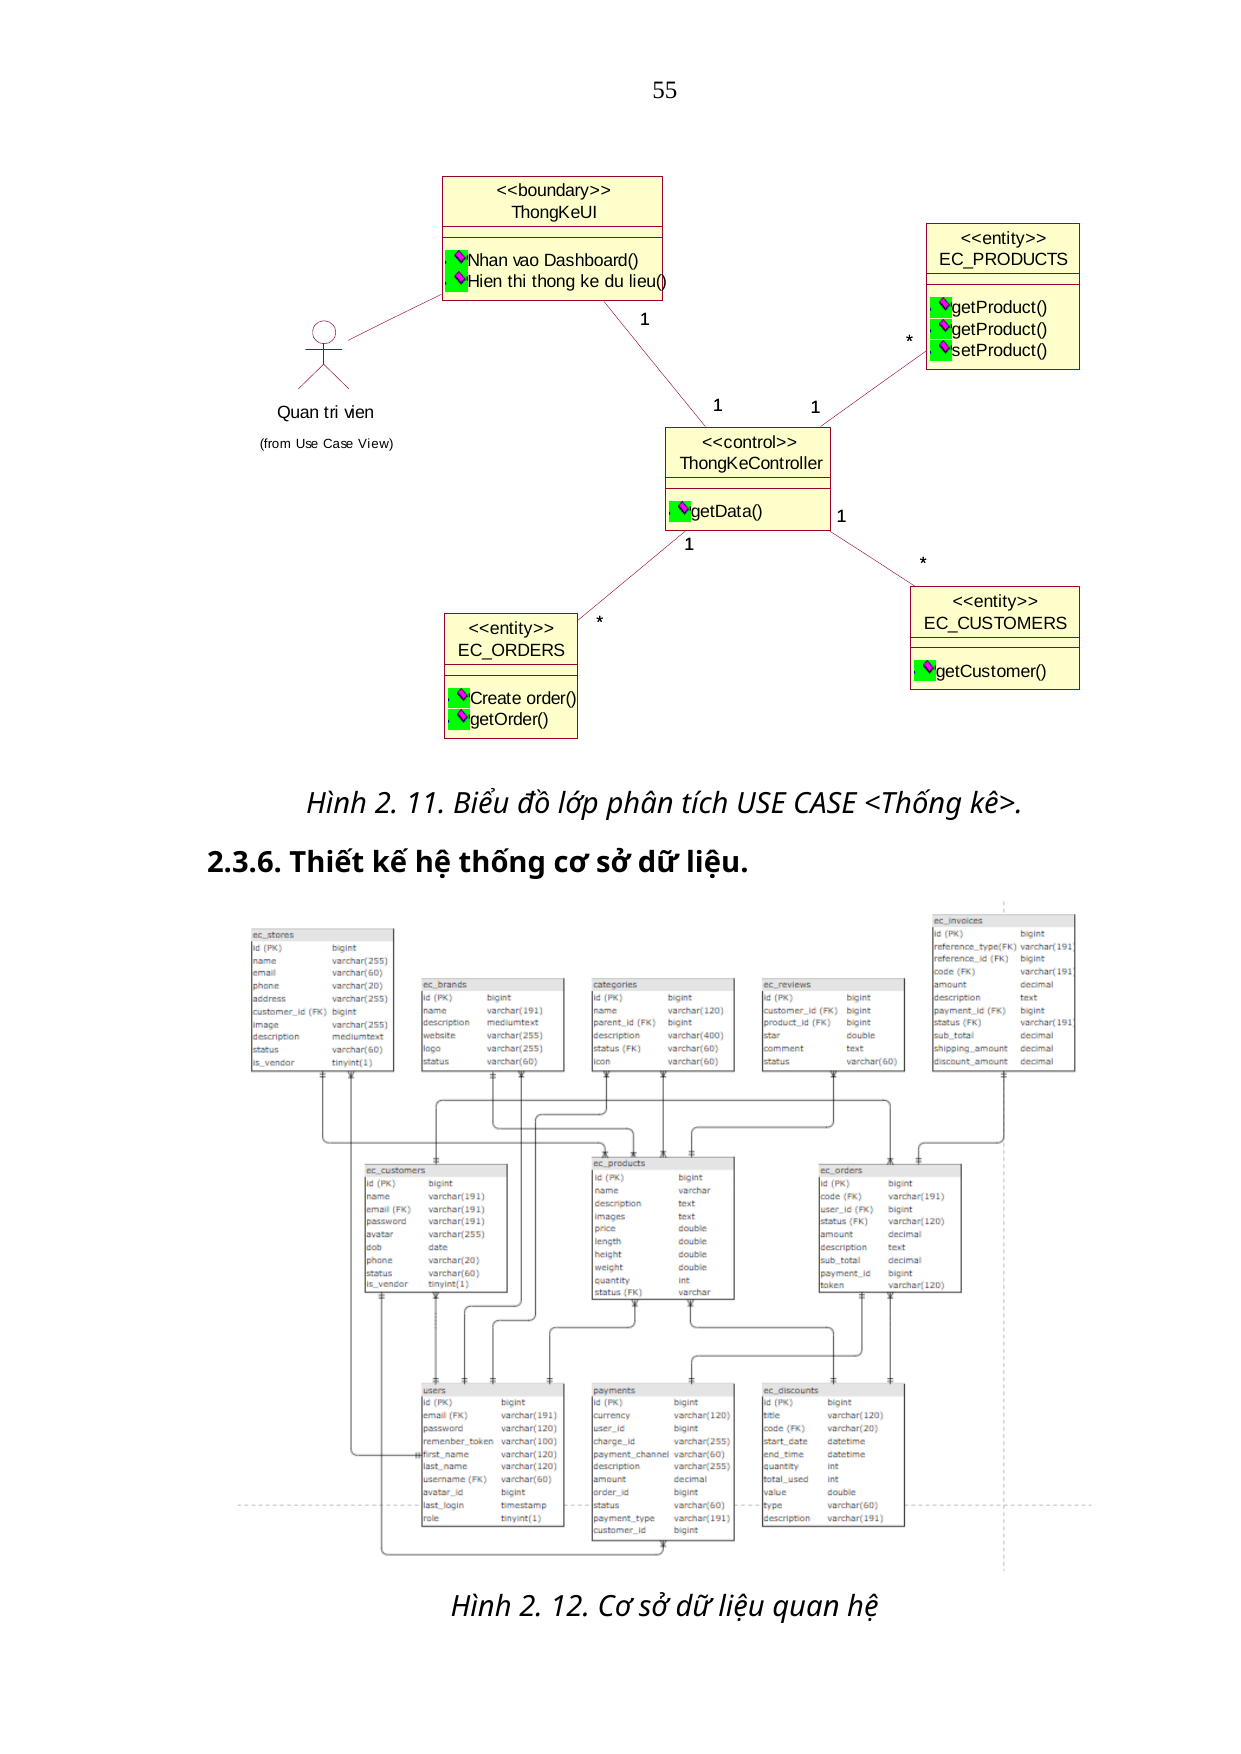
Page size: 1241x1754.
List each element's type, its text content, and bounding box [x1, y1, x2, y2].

subtitle 2.3.6. Thiết kế hệ thống cơ sở dữ liệu. [207, 841, 1122, 881]
text Hình 2. 12. Cơ sở dữ liệu quan hệ [207, 1585, 1122, 1625]
text Hình 2. 11. Biểu đồ lớp phân tích USE CASE <Thống kê>. [207, 782, 1122, 822]
picture [237, 901, 1092, 1571]
